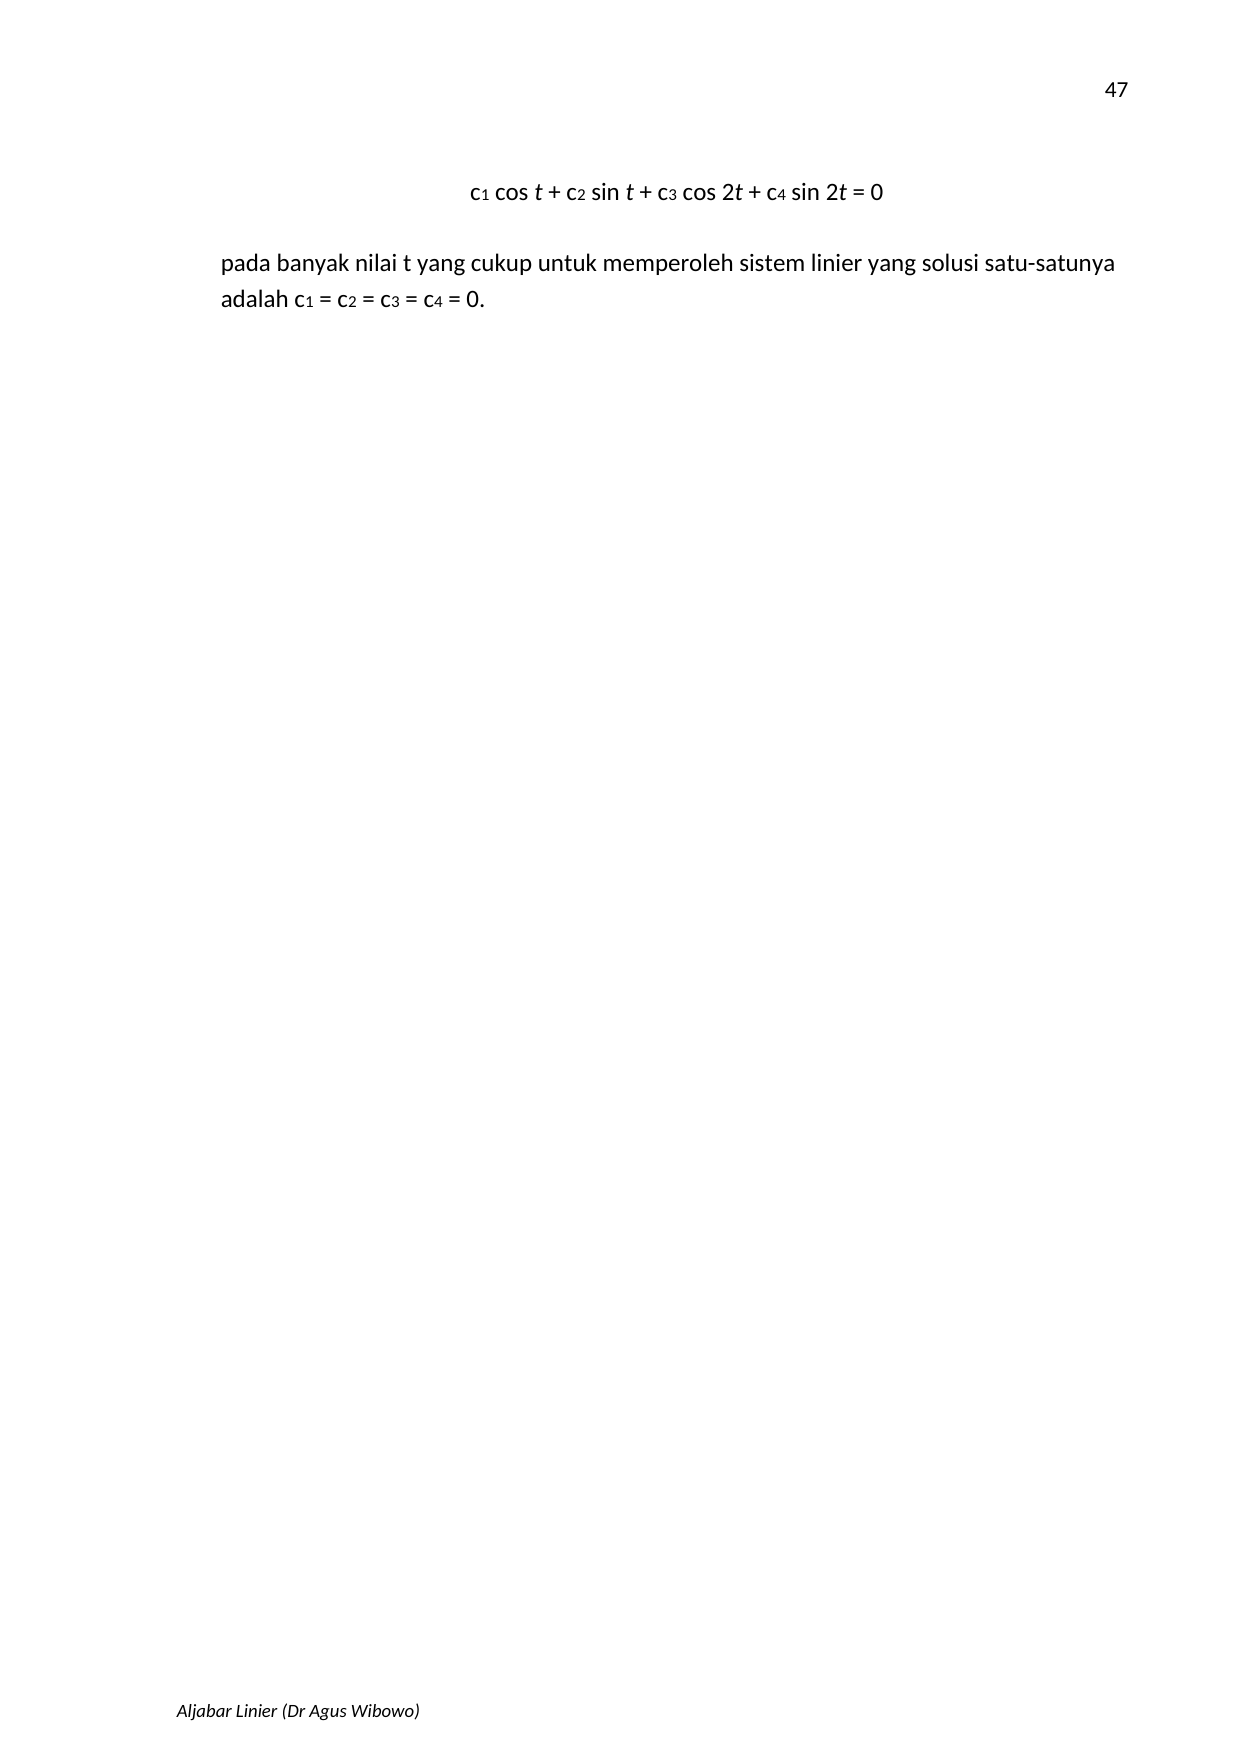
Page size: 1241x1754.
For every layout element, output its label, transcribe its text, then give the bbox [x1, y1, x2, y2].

text adalah c1 = c2 = c3 = c4 = 0. [221, 287, 1130, 312]
text pada banyak nilai t yang cukup untuk memperoleh sistem linier yang solusi satu-satunya [221, 251, 1130, 276]
text c1 cos t + c2 sin t + c3 cos 2t + c4 sin 2t = 0 [150, 181, 883, 206]
text 47 [150, 79, 1128, 102]
text Aljabar Linier (Dr Agus Wibowo) [177, 1702, 1130, 1721]
